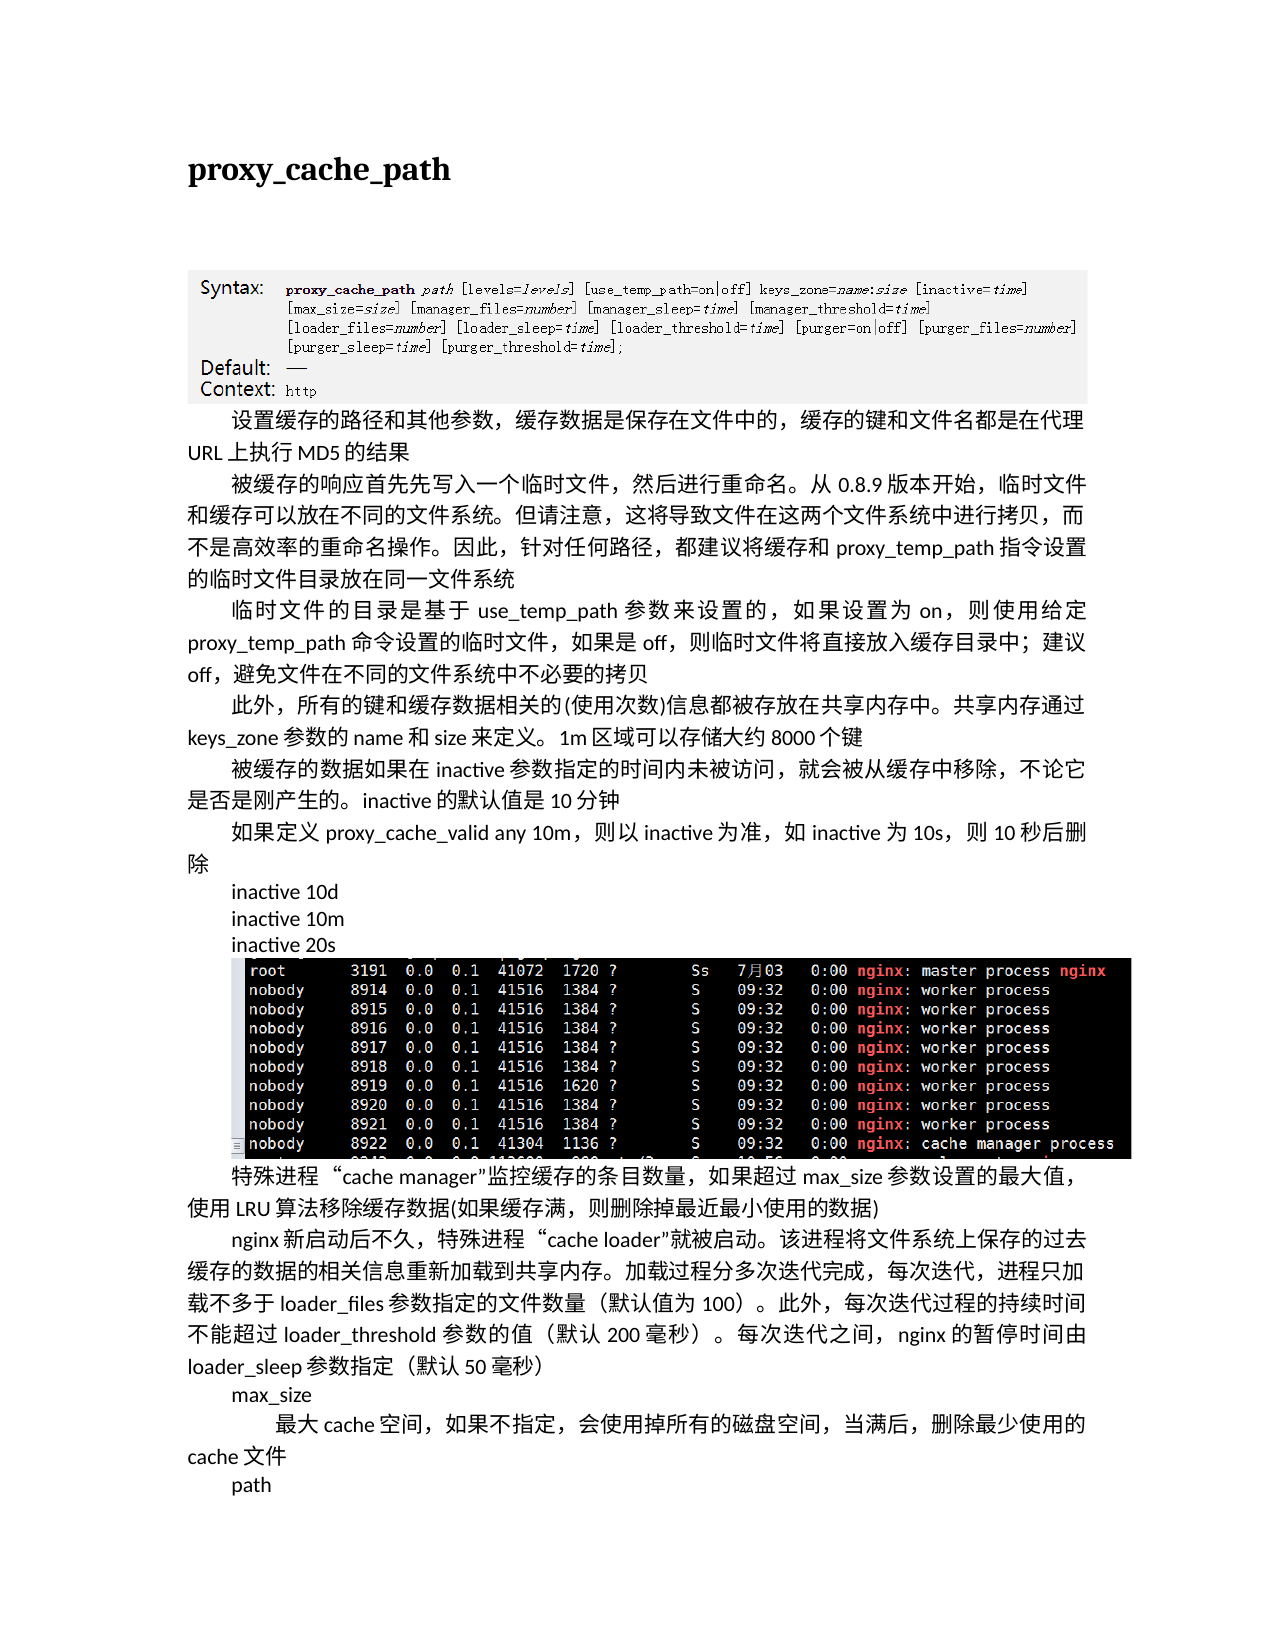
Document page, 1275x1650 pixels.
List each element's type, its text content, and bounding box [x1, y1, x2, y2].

picture [187, 270, 1088, 404]
text inactive 10d [187, 878, 1087, 905]
picture [231, 958, 1132, 1159]
text 特殊进程“cache manager”监控缓存的条目数量，如果超过max_size参数设置的最大值，使用LRU算法移除缓存数据(如果缓存满，则删除掉最近最小使用的数据) [187, 1159, 1087, 1222]
text 被缓存的响应首先先写入一个临时文件，然后进行重命名。从0.8.9版本开始，临时文件和缓存可以放在不同的文件系统。但请注意，这将导致文件在这两个文件系统中进行拷贝，而不是高效率的重命名操作。因此，针对任何路径，都建议将缓存和proxy_temp_path指令设置的临时文件目录放在同一文件系统 [187, 467, 1087, 593]
text inactive 10m [187, 905, 1087, 932]
text 如果定义proxy_cache_valid any 10m，则以inactive为准，如inactive为10s，则10秒后删除 [187, 815, 1087, 878]
subtitle proxy_cache_path [187, 150, 1087, 188]
text 最大cache空间，如果不指定，会使用掉所有的磁盘空间，当满后，删除最少使用的cache文件 [187, 1407, 1087, 1471]
text 此外，所有的键和缓存数据相关的(使用次数)信息都被存放在共享内存中。共享内存通过keys_zone参数的name和size来定义。1m区域可以存储大约8000个键 [187, 688, 1087, 752]
text max_size [187, 1381, 1087, 1407]
text 设置缓存的路径和其他参数，缓存数据是保存在文件中的，缓存的键和文件名都是在代理URL上执行MD5的结果 [187, 404, 1087, 467]
text nginx新启动后不久，特殊进程“cache loader”就被启动。该进程将文件系统上保存的过去缓存的数据的相关信息重新加载到共享内存。加载过程分多次迭代完成，每次迭代，进程只加载不多于loader_files参数指定的文件数量（默认值为100）。此外，每次迭代过程的持续时间不能超过loader_threshold参数的值（默认200毫秒）。每次迭代之间，nginx的暂停时间由loader_sleep参数指定（默认50毫秒） [187, 1222, 1087, 1381]
text 被缓存的数据如果在inactive参数指定的时间内未被访问，就会被从缓存中移除，不论它是否是刚产生的。inactive的默认值是10分钟 [187, 752, 1087, 815]
text 临时文件的目录是基于use_temp_path参数来设置的，如果设置为on，则使用给定proxy_temp_path命令设置的临时文件，如果是off，则临时文件将直接放入缓存目录中；建议off，避免文件在不同的文件系统中不必要的拷贝 [187, 593, 1087, 688]
text path [187, 1471, 1087, 1497]
text inactive 20s [187, 932, 1087, 958]
